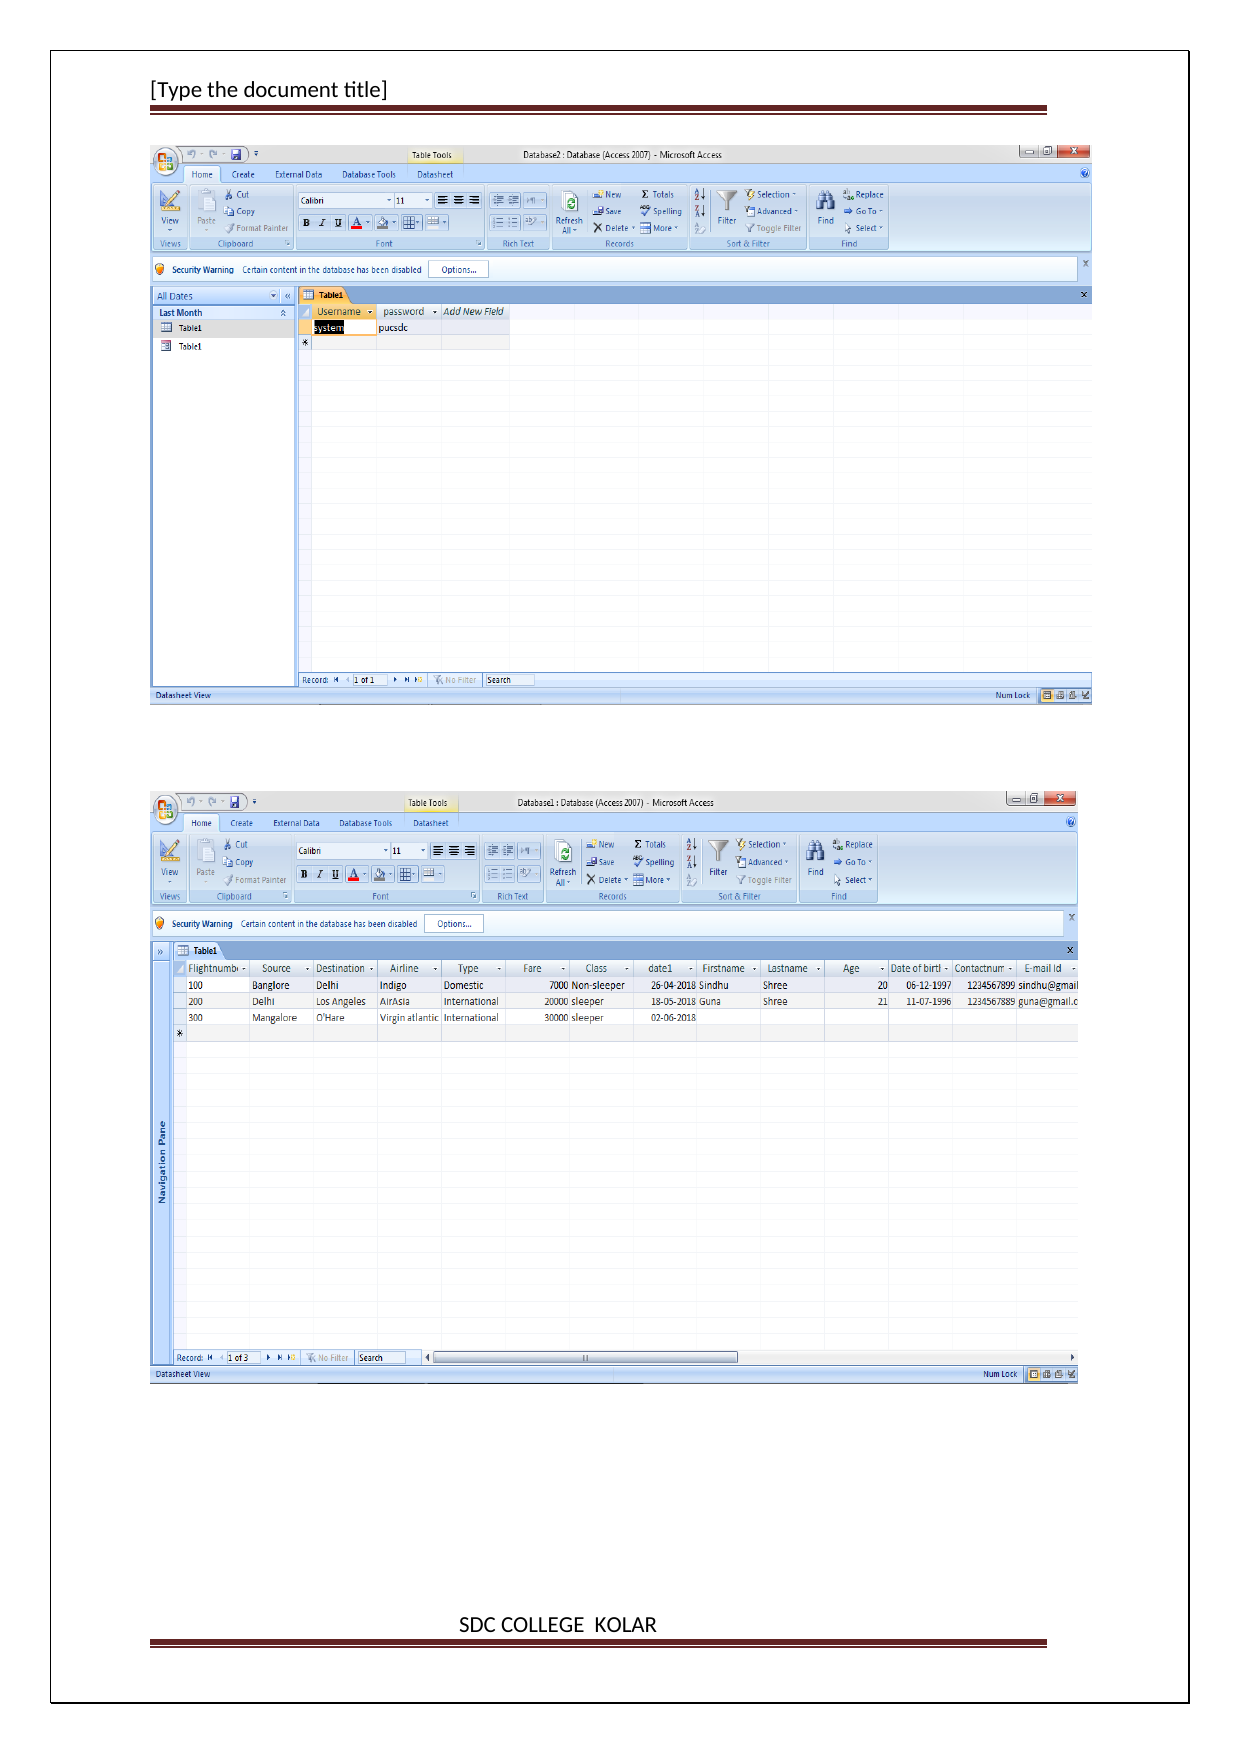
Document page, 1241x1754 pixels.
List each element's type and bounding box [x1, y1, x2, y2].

picture [150, 791, 1078, 1384]
picture [150, 145, 1092, 705]
